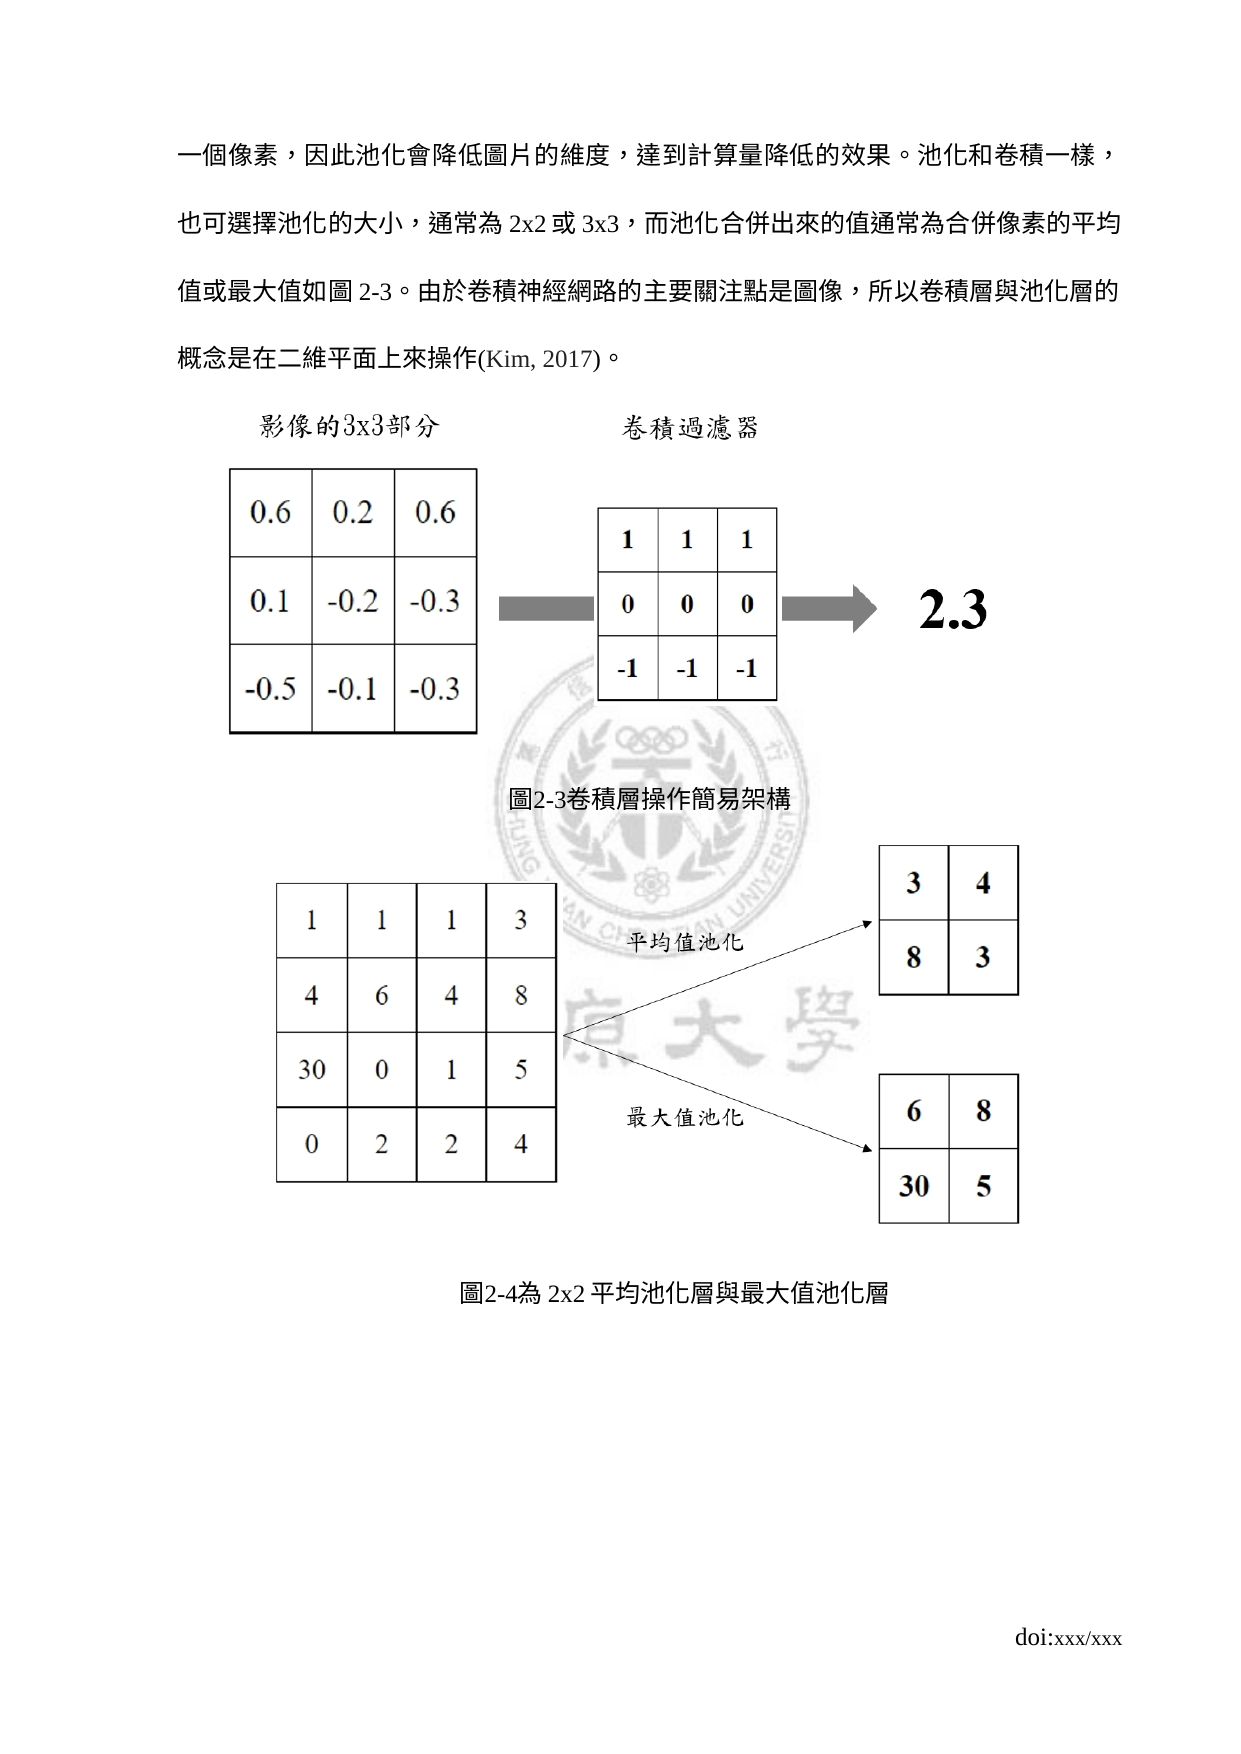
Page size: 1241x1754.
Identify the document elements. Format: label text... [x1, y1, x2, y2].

picture [269, 820, 1030, 1230]
picture [217, 397, 1083, 775]
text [177, 131, 1122, 380]
